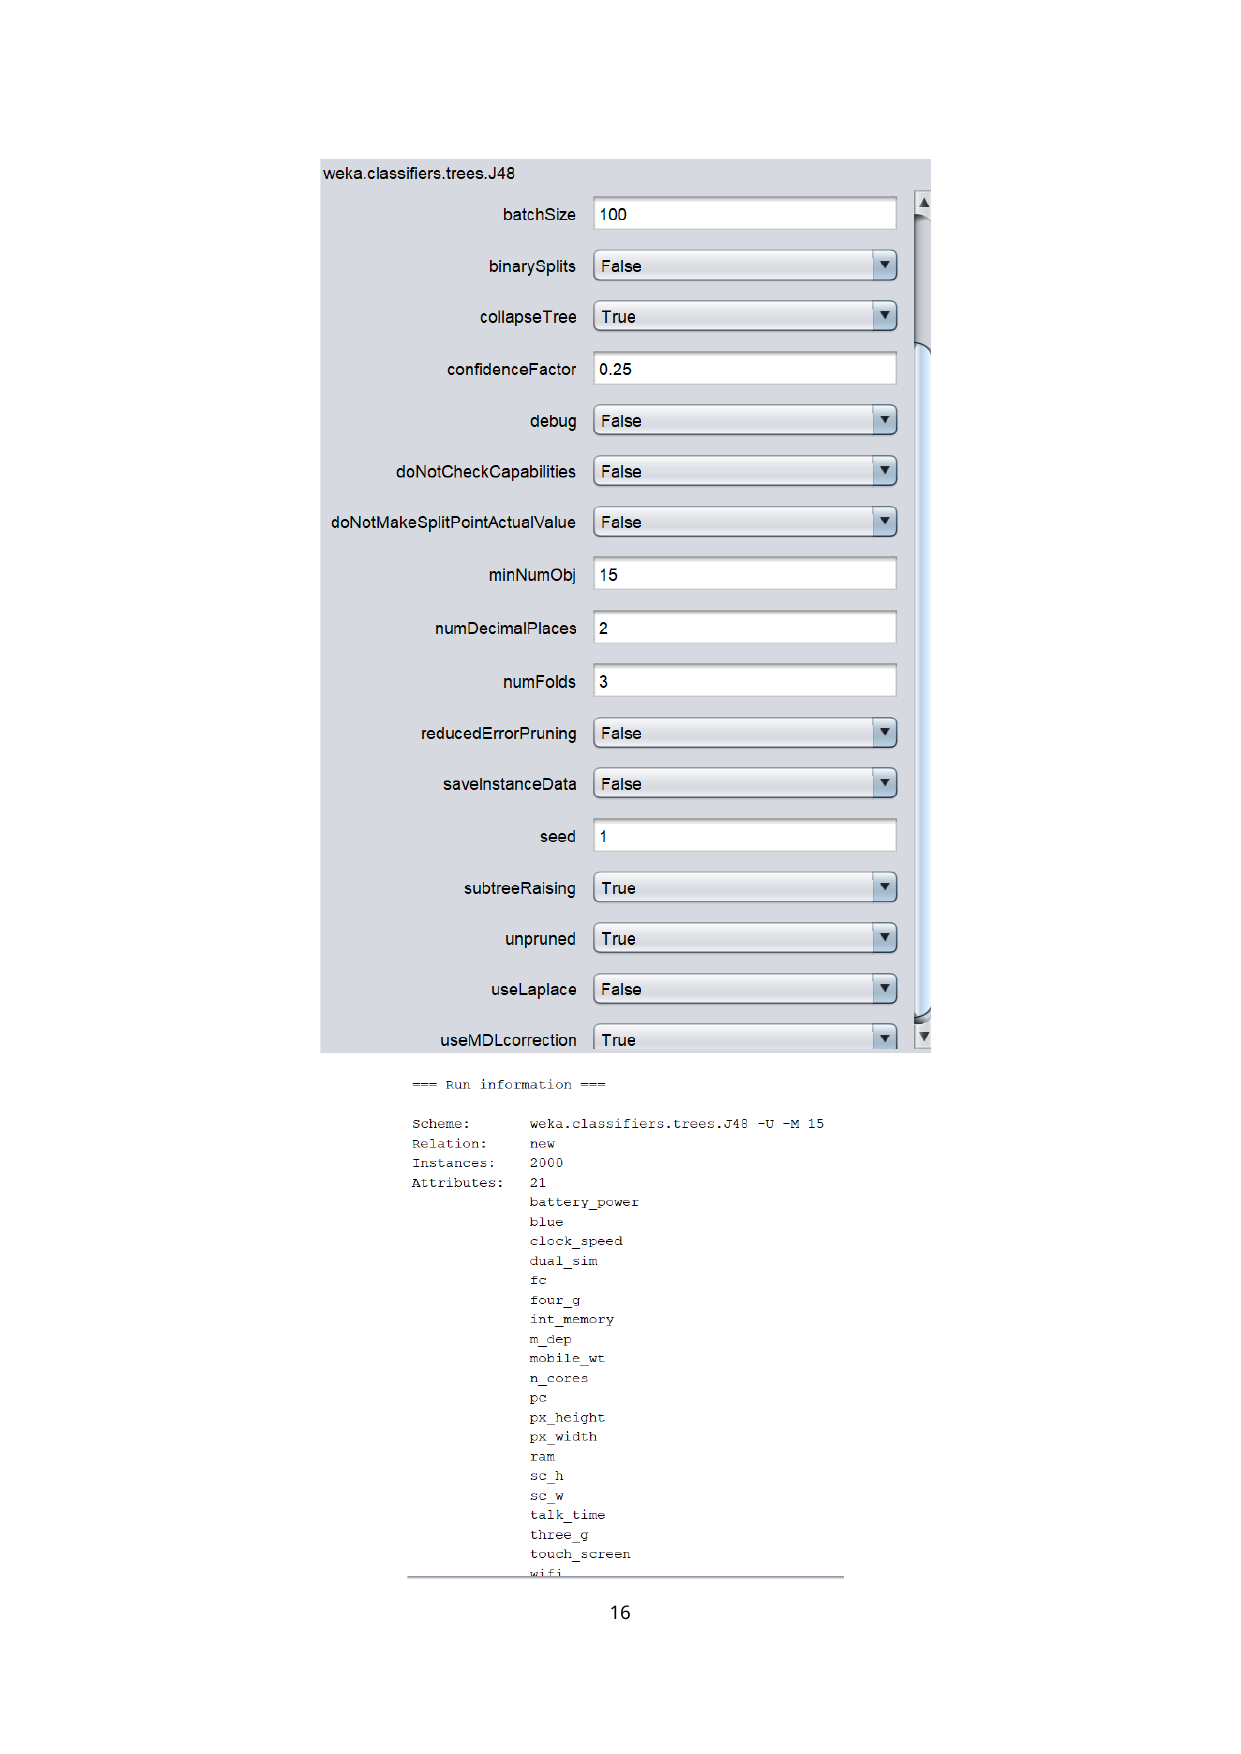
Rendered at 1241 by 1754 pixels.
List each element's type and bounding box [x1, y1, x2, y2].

picture [407, 1069, 844, 1579]
picture [320, 159, 931, 1053]
